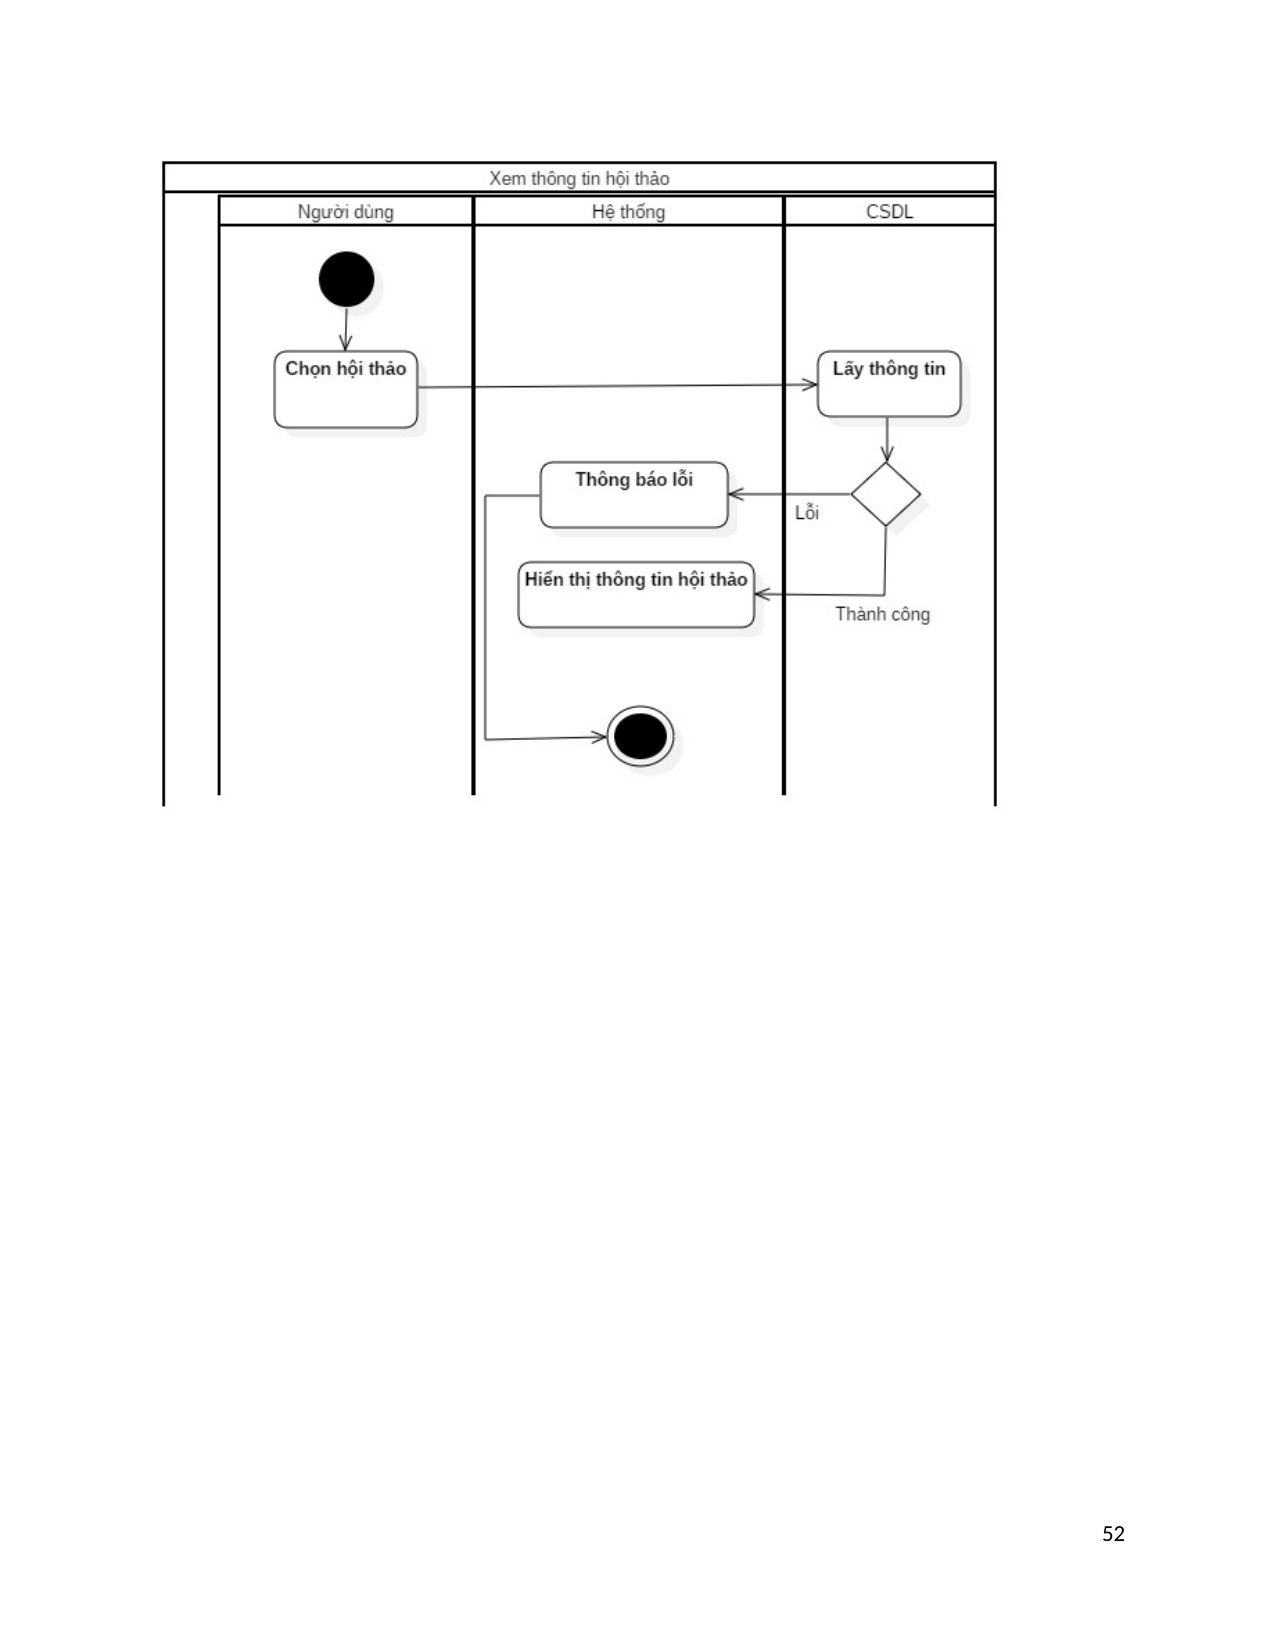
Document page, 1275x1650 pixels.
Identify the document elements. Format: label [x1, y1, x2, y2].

picture [150, 150, 1050, 862]
